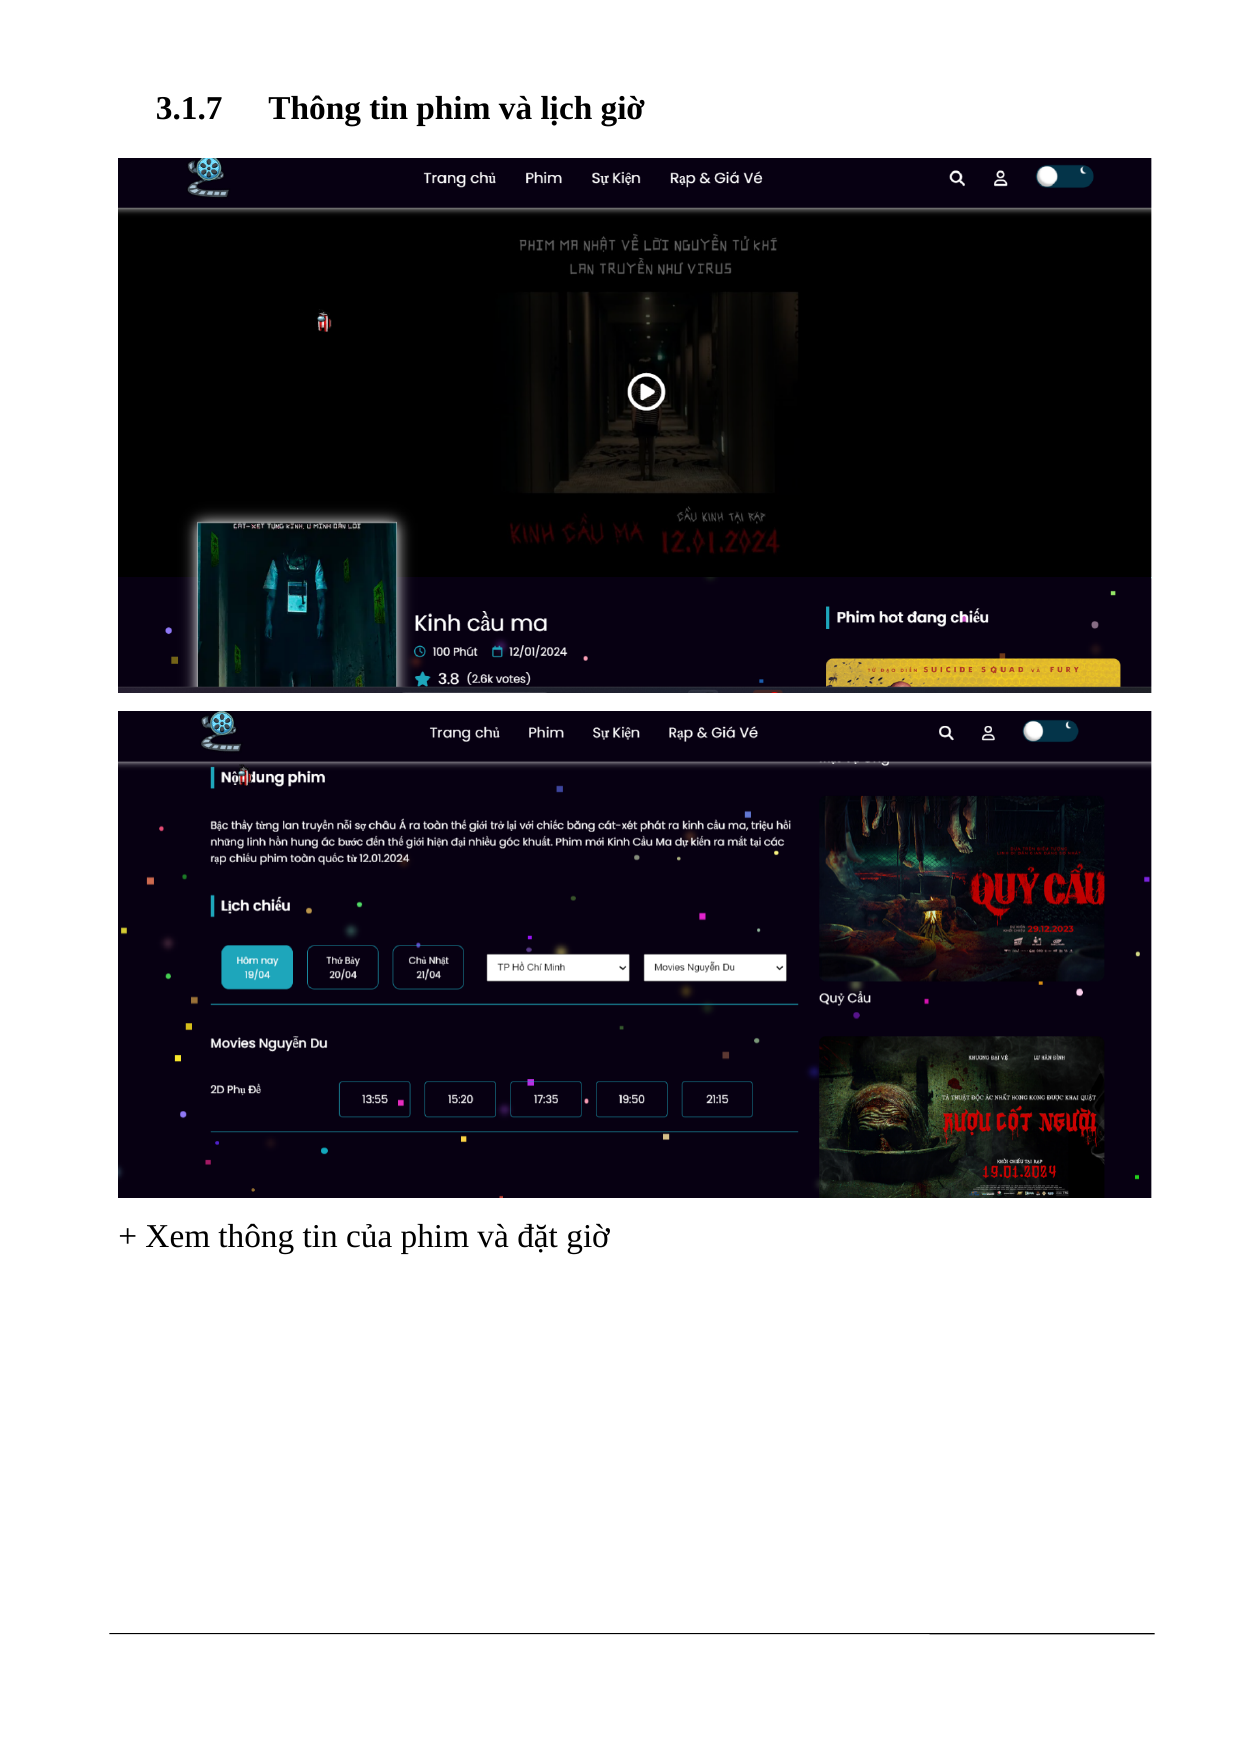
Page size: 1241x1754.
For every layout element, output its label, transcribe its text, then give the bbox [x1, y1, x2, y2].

picture [118, 711, 1152, 1198]
picture [118, 158, 1152, 693]
text + Xem thông tin của phim và đặt giờ [118, 1217, 1152, 1255]
subtitle Thông tin phim và lịch giờ [156, 89, 1152, 127]
